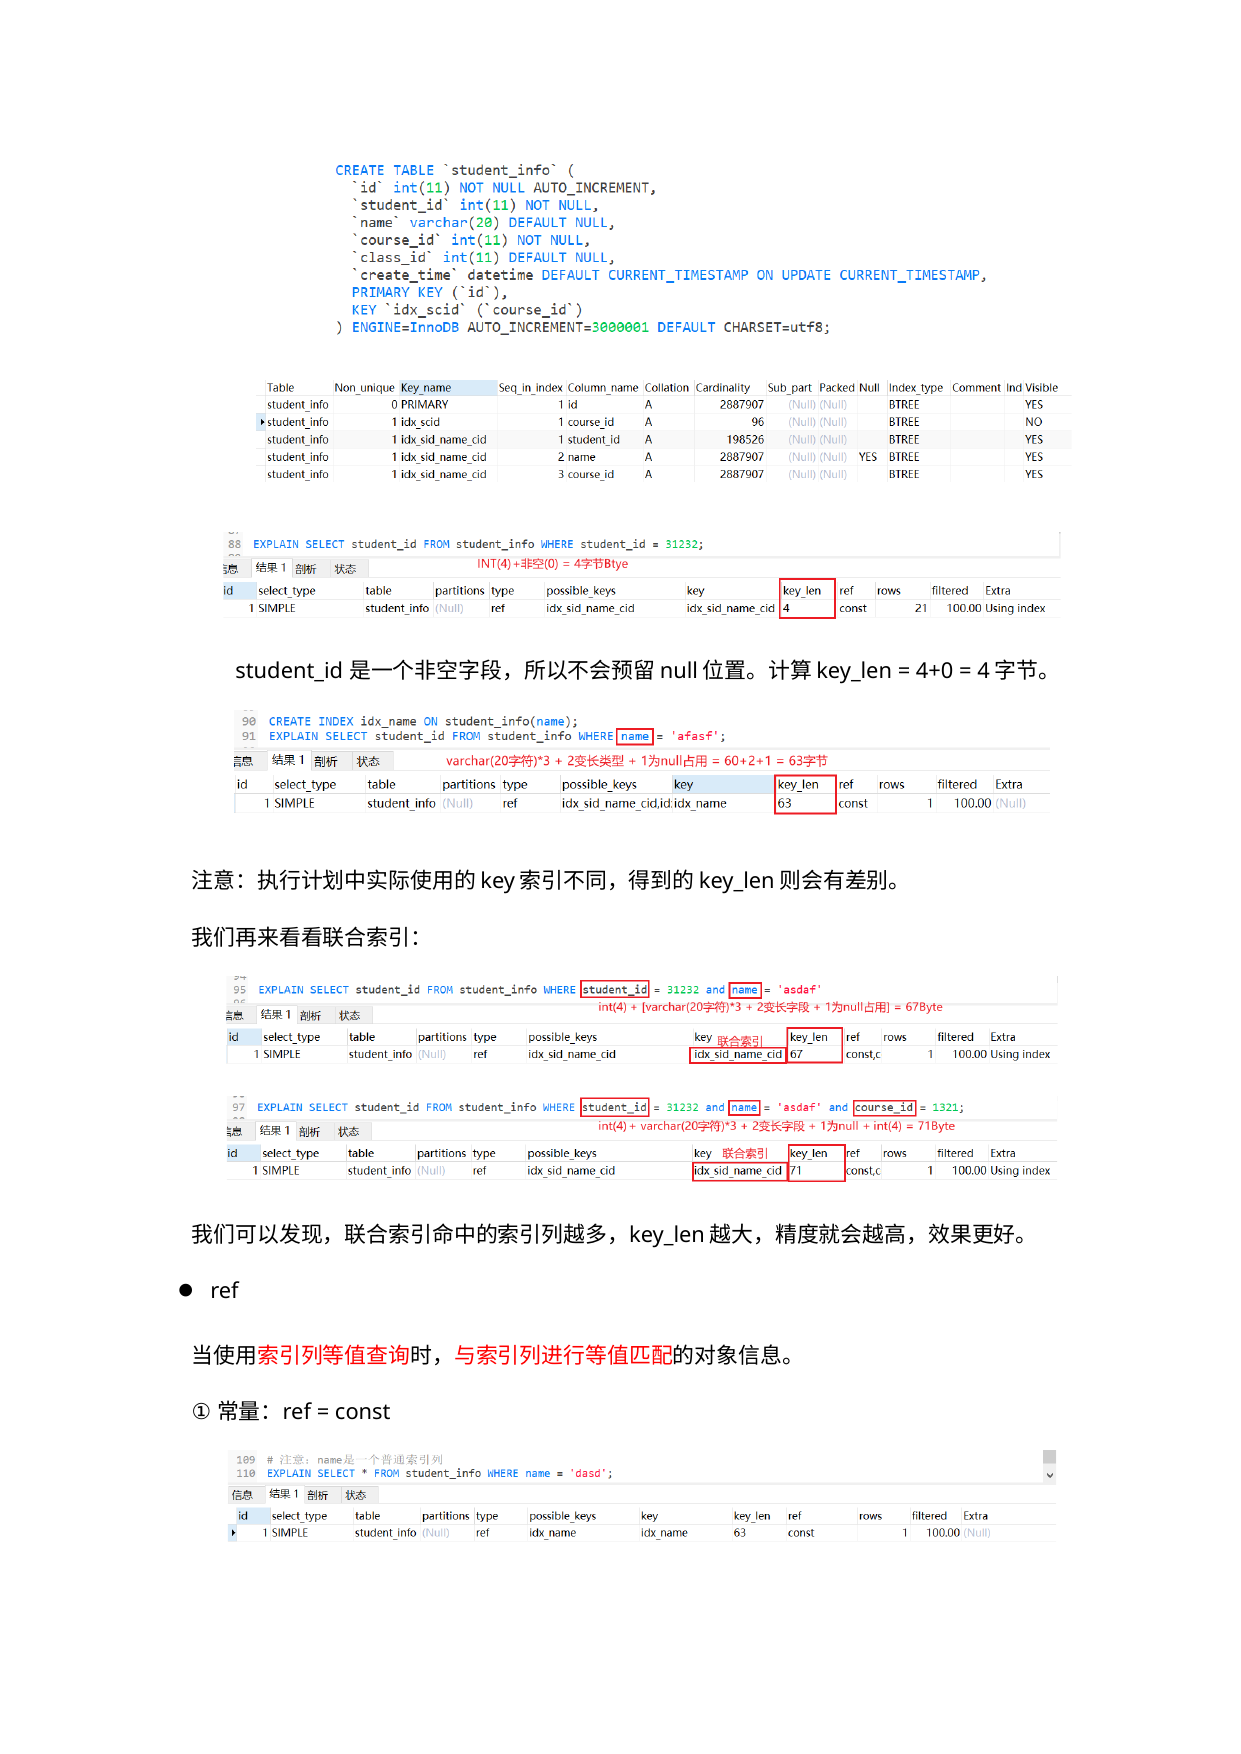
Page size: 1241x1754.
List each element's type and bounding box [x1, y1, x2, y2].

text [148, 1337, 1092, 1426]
picture [226, 976, 1058, 1066]
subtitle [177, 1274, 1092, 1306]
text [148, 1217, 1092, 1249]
picture [256, 380, 1072, 482]
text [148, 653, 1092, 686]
picture [334, 162, 994, 340]
picture [234, 710, 1050, 818]
picture [223, 532, 1061, 624]
picture [227, 1450, 1057, 1546]
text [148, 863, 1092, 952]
picture [226, 1096, 1058, 1183]
